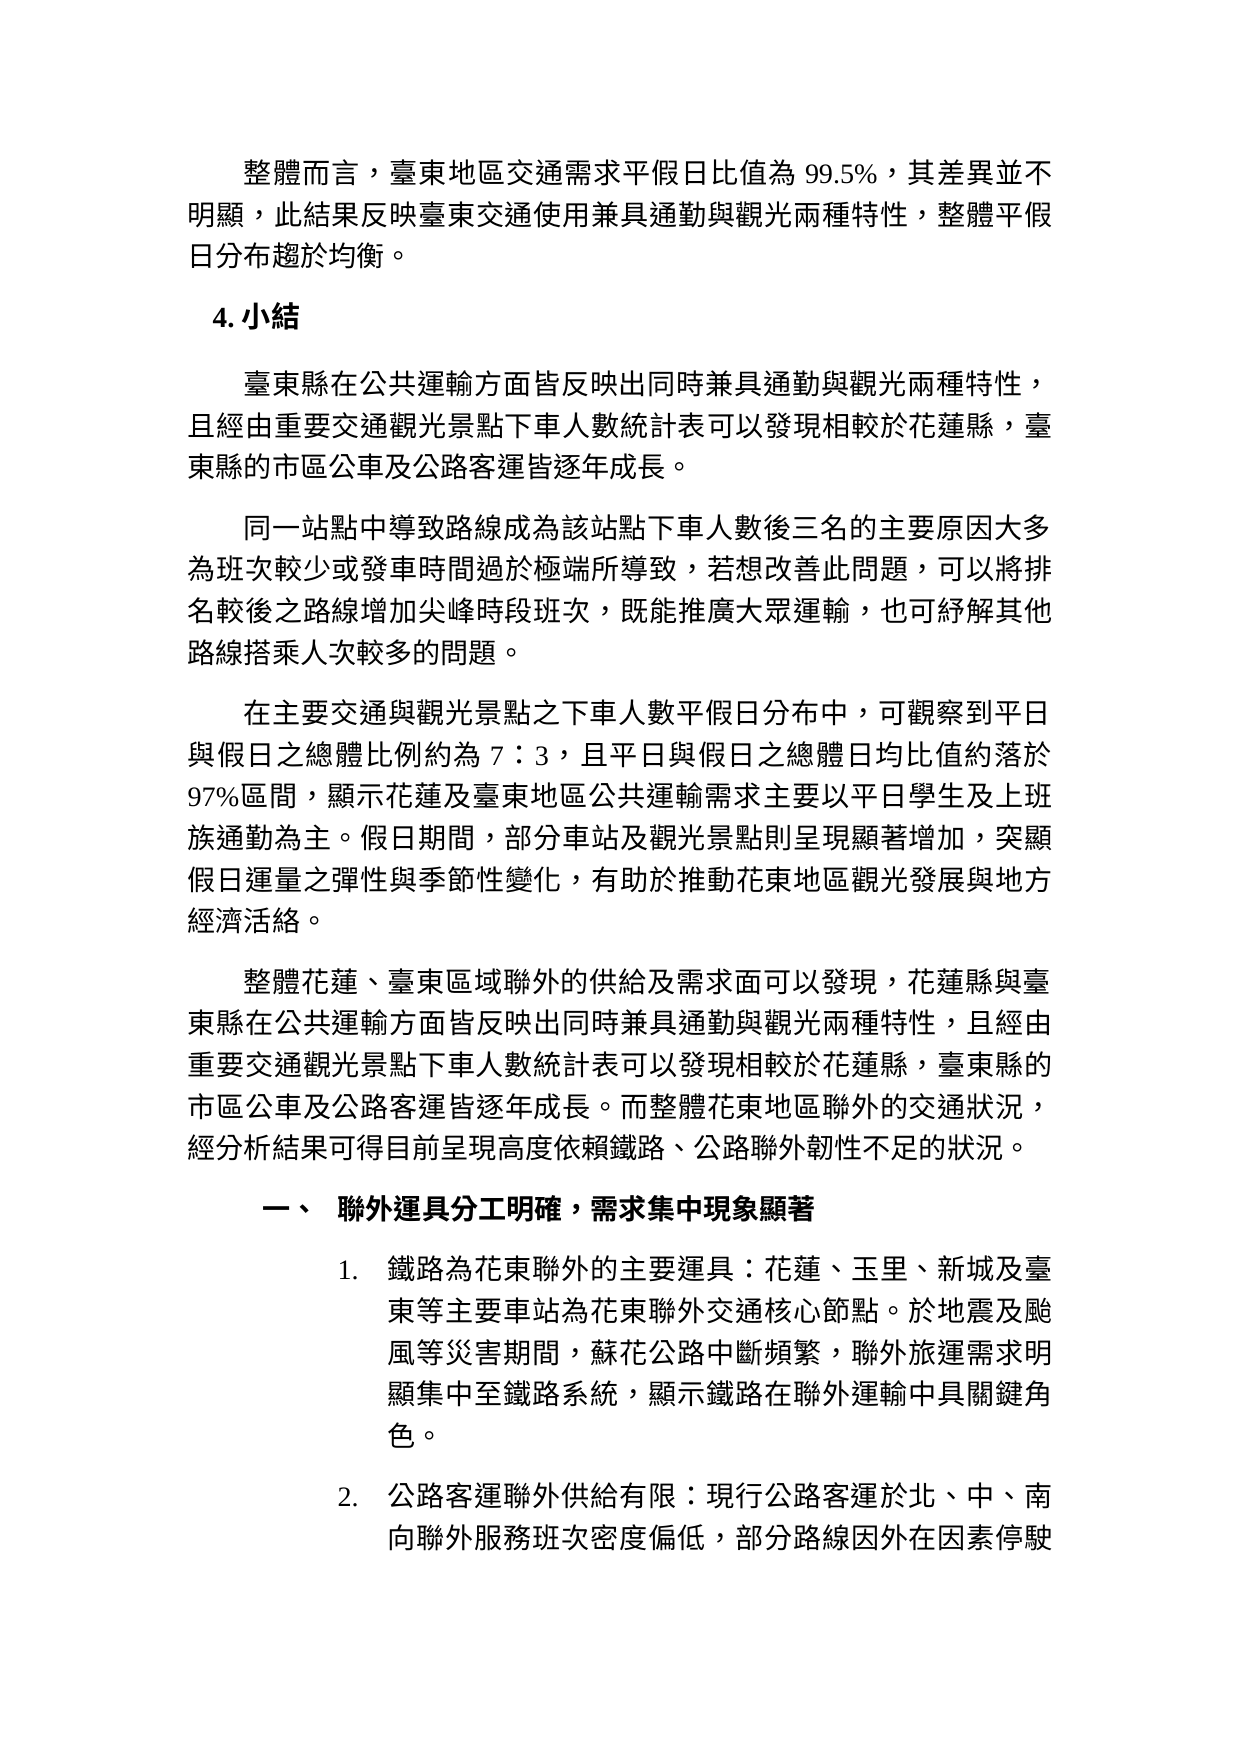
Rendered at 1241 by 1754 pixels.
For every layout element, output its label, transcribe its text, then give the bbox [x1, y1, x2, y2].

list 鐵路為花東聯外的主要運具：花蓮、玉里、新城及臺東等主要車站為花東聯外交通核心節點。於地震及颱風等災害期間，蘇花公路中斷頻繁，聯外旅運需求明顯集中至鐵路系統，顯示鐵路在聯外運輸中具關鍵角色。 [337, 1246, 1053, 1455]
text 在主要交通與觀光景點之下車人數平假日分布中，可觀察到平日與假日之總體比例約為7：3，且平日與假日之總體日均比值約落於97%區間，顯示花蓮及臺東地區公共運輸需求主要以平日學生及上班族通勤為主。假日期間，部分車站及觀光景點則呈現顯著增加，突顯假日運量之彈性與季節性變化，有助於推動花東地區觀光發展與地方經濟活絡。 [187, 690, 1053, 940]
text 同一站點中導致路線成為該站點下車人數後三名的主要原因大多為班次較少或發車時間過於極端所導致，若想改善此問題，可以將排名較後之路線增加尖峰時段班次，既能推廣大眾運輸，也可紓解其他路線搭乘人次較多的問題。 [187, 505, 1053, 671]
text 整體花蓮、臺東區域聯外的供給及需求面可以發現，花蓮縣與臺東縣在公共運輸方面皆反映出同時兼具通勤與觀光兩種特性，且經由重要交通觀光景點下車人數統計表可以發現相較於花蓮縣，臺東縣的市區公車及公路客運皆逐年成長。而整體花東地區聯外的交通狀況，經分析結果可得目前呈現高度依賴鐵路、公路聯外韌性不足的狀況。 [187, 959, 1053, 1167]
text 整體而言，臺東地區交通需求平假日比值為99.5%，其差異並不明顯，此結果反映臺東交通使用兼具通勤與觀光兩種特性，整體平假日分布趨於均衡。 [187, 150, 1053, 275]
text 4. 小結 [212, 294, 1053, 336]
text 臺東縣在公共運輸方面皆反映出同時兼具通勤與觀光兩種特性，且經由重要交通觀光景點下車人數統計表可以發現相較於花蓮縣，臺東縣的市區公車及公路客運皆逐年成長。 [187, 361, 1053, 486]
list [337, 1473, 1053, 1557]
list 聯外運具分工明確，需求集中現象顯著 [262, 1186, 1053, 1228]
